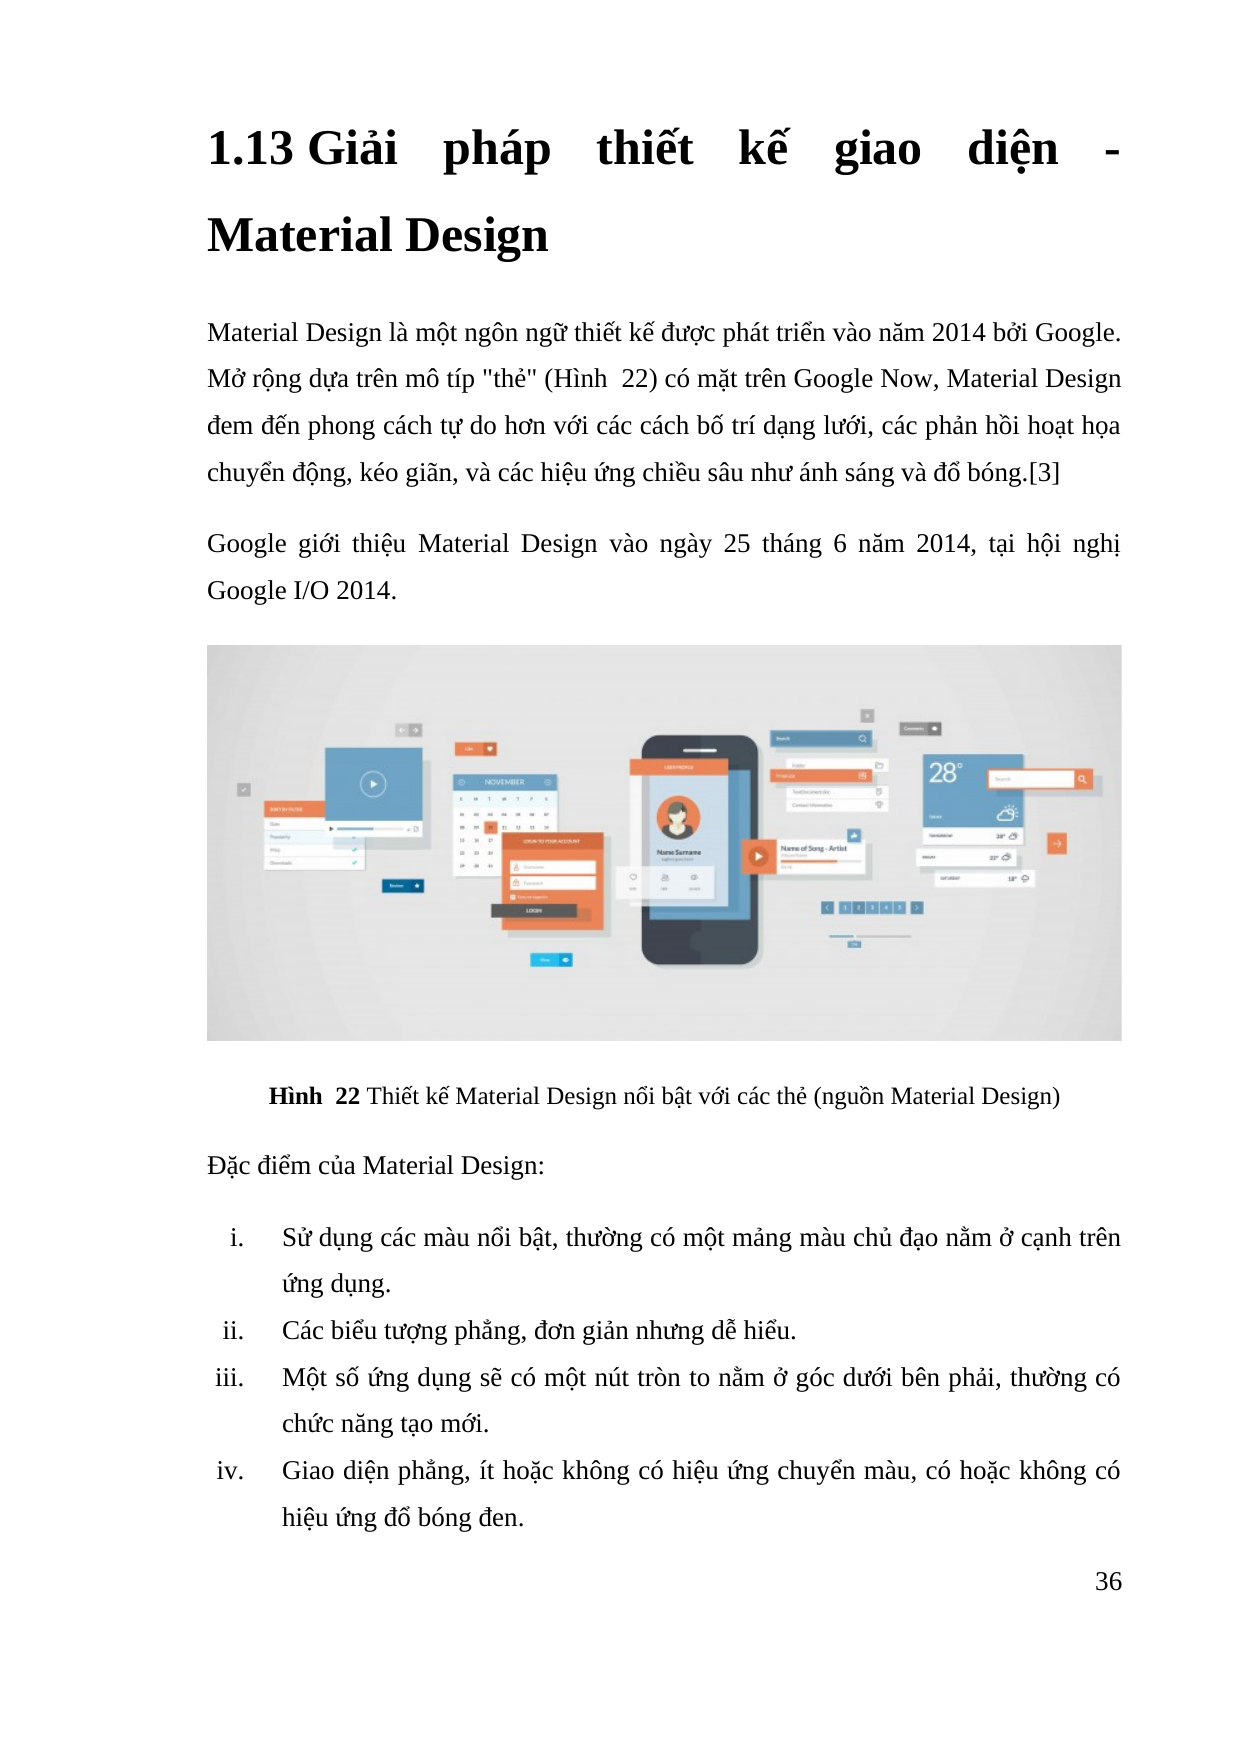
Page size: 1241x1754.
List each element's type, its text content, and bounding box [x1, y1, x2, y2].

text Google giới thiệu Material Design vào ngày 25 tháng 6 năm 2014, tại hội nghị Google I/O 2014. [207, 527, 1122, 605]
text Hình 22 Thiết kế Material Design nổi bật với các thẻ (nguồn Material Design) [207, 1081, 1122, 1110]
list Sử dụng các màu nổi bật, thường có một mảng màu chủ đạo nằm ở cạnh trên ứng dụng. [244, 1221, 1122, 1298]
subtitle Giải pháp thiết kế giao diện - Material Design [207, 118, 1122, 262]
picture [207, 645, 1122, 1041]
list Các biểu tượng phẳng, đơn giản nhưng dễ hiểu. [244, 1314, 1122, 1345]
text Đặc điểm của Material Design: [207, 1149, 1122, 1180]
text Material Design là một ngôn ngữ thiết kế được phát triển vào năm 2014 bởi Google. Mở rộng dựa trên mô típ "thẻ" (Hình 22) có mặt trên Google Now, Material Design đem đến phong cách tự do hơn với các cách bố trí dạng lưới, các phản hồi hoạt họa chuyển động, kéo giãn, và các hiệu ứng chiều sâu như ánh sáng và đổ bóng.[3] [207, 316, 1122, 487]
list Một số ứng dụng sẽ có một nút tròn to nằm ở góc dưới bên phải, thường có chức năng tạo mới. [244, 1361, 1122, 1438]
list Giao diện phẳng, ít hoặc không có hiệu ứng chuyển màu, có hoặc không có hiệu ứng đổ bóng đen. [244, 1454, 1122, 1532]
